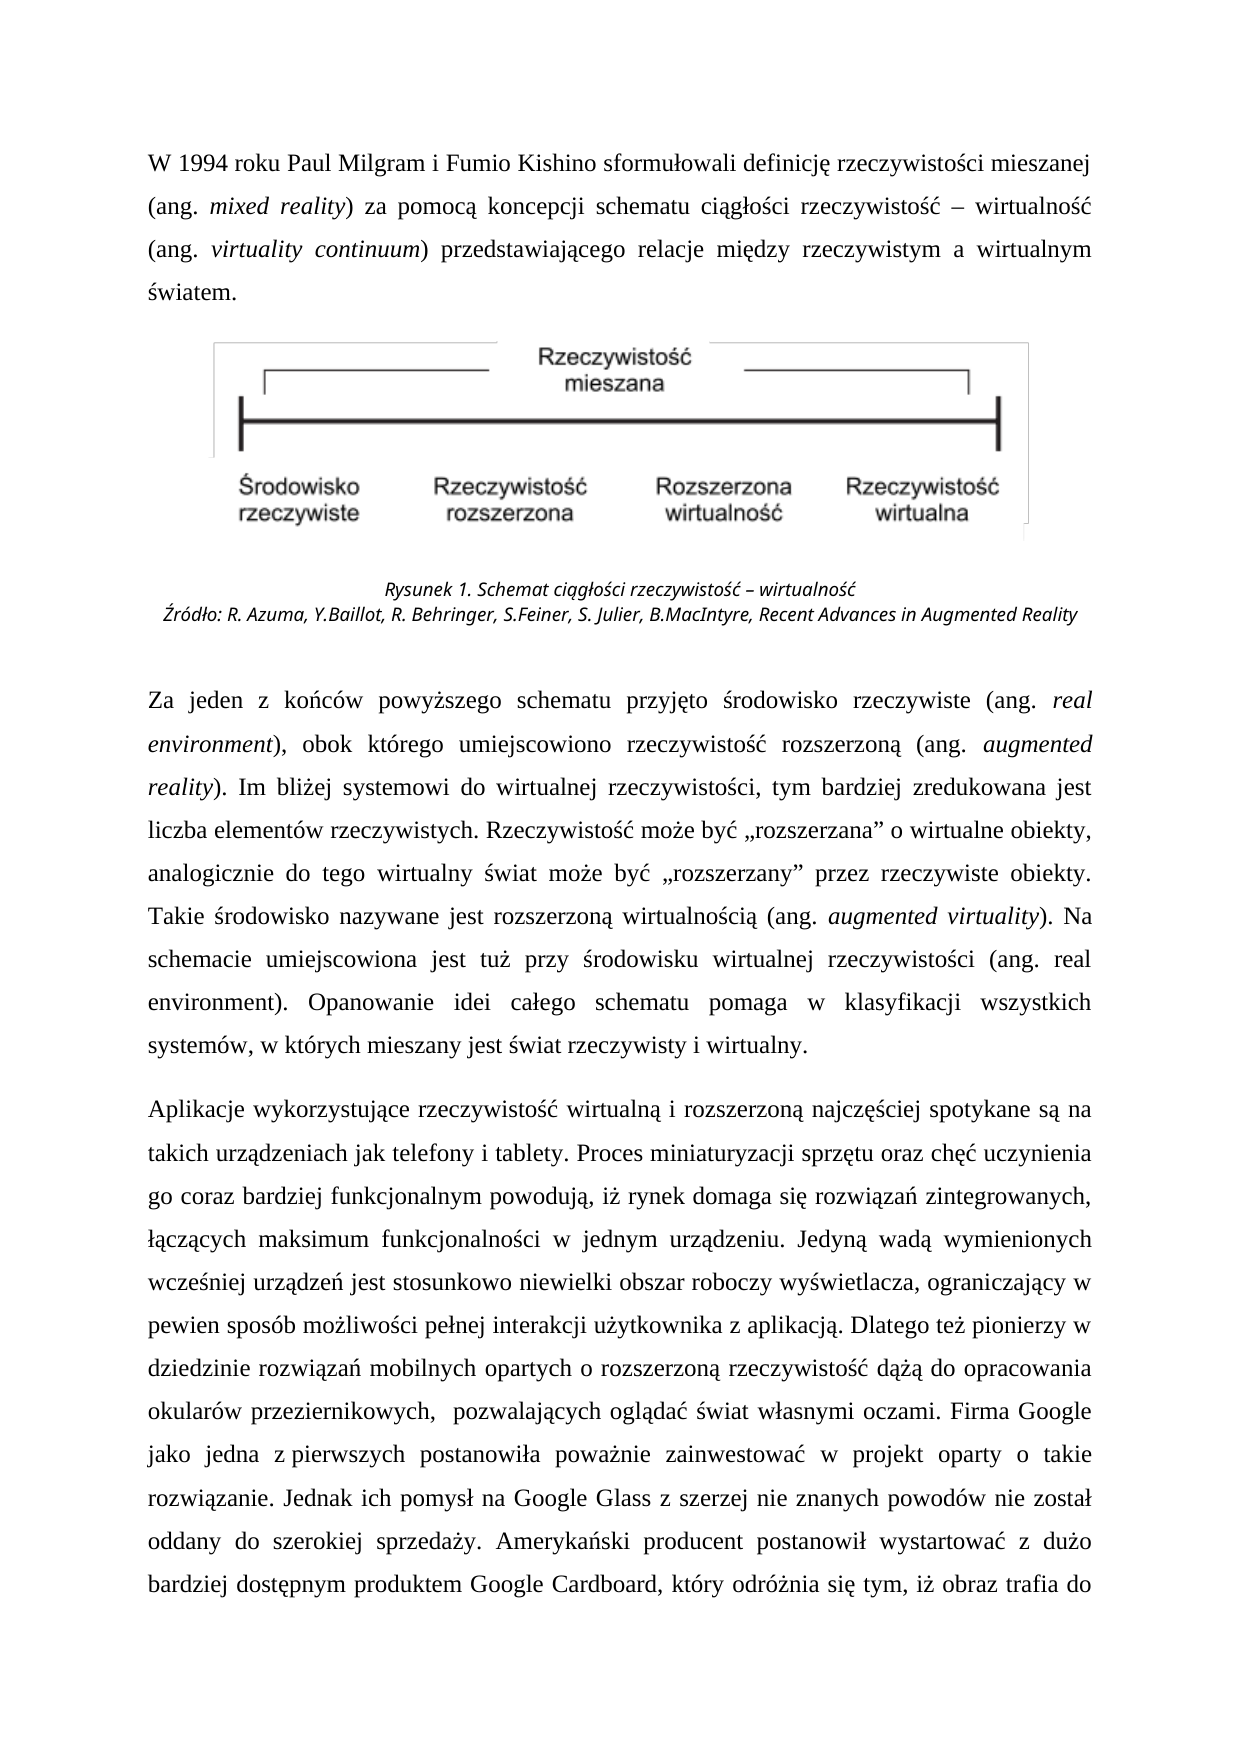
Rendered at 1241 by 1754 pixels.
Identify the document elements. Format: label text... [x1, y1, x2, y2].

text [148, 1094, 1092, 1598]
text Za jeden z końców powyższego schematu przyjęto środowisko rzeczywiste (ang. real environment), obok którego umiejscowiono rzeczywistość rozszerzoną (ang. augmented reality). Im bliżej systemowi do wirtualnej rzeczywistości, tym bardziej zredukowana jest liczba elementów rzeczywistych. Rzeczywistość może być „rozszerzana” o wirtualne obiekty, analogicznie do tego wirtualny świat może być „rozszerzany” przez rzeczywiste obiekty. Takie środowisko nazywane jest rozszerzoną wirtualnością (ang. augmented virtuality). Na schemacie umiejscowiona jest tuż przy środowisku wirtualnej rzeczywistości (ang. real environment). Opanowanie idei całego schematu pomaga w klasyfikacji wszystkich systemów, w których mieszany jest świat rzeczywisty i wirtualny. [148, 686, 1092, 1059]
picture [208, 341, 1032, 541]
text W 1994 roku Paul Milgram i Fumio Kishino sformułowali definicję rzeczywistości mieszanej (ang. mixed reality) za pomocą koncepcji schematu ciągłości rzeczywistość – wirtualność (ang. virtuality continuum) przedstawiającego relacje między rzeczywistym a wirtualnym światem. [148, 148, 1092, 306]
text Rysunek 1. Schemat ciągłości rzeczywistość – wirtualność Źródło: R. Azuma, Y.Baillot, R. Behringer, S.Feiner, S. Julier, B.MacIntyre, Recent Advances in Augmented Reality [148, 576, 1092, 627]
